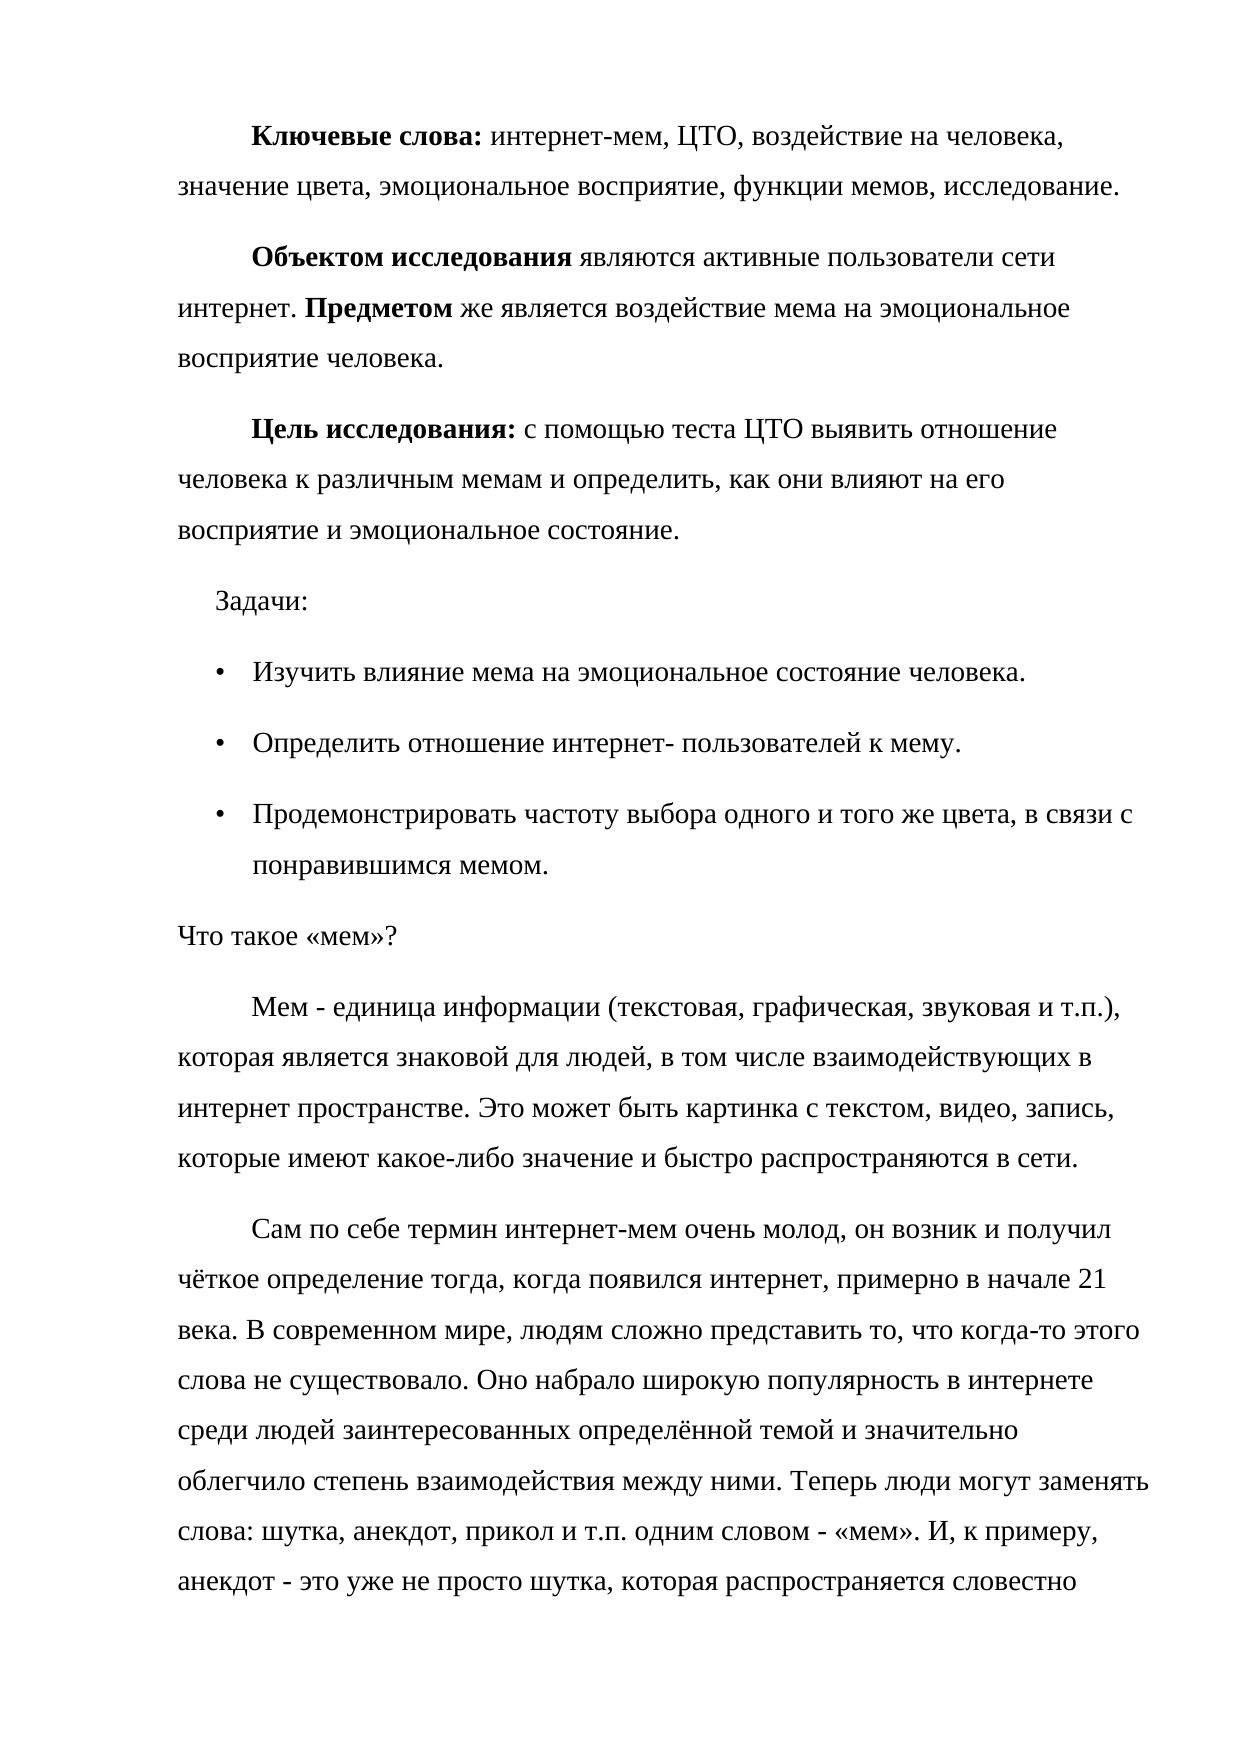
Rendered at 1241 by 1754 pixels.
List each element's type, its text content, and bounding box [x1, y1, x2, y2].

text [177, 1211, 1152, 1597]
text Объектом исследования являются активные пользователи сети интернет. Предметом же является воздействие мема на эмоциональное восприятие человека. [177, 239, 1152, 374]
text Цель исследования: с помощью теста ЦТО выявить отношение человека к различным мемам и определить, как они влияют на его восприятие и эмоциональное состояние. [177, 411, 1152, 546]
list Определить отношение интернет- пользователей к мему. [215, 725, 1152, 759]
list Продемонстрировать частоту выбора одного и того же цвета, в связи с понравившимся мемом. [215, 797, 1152, 880]
text Задачи: [177, 583, 1152, 617]
text Ключевые слова: интернет-мем, ЦТО, воздействие на человека, значение цвета, эмоциональное восприятие, функции мемов, исследование. [177, 118, 1152, 202]
text Что такое «мем»? [177, 918, 1152, 952]
text Мем - единица информации (текстовая, графическая, звуковая и т.п.), которая является знаковой для людей, в том числе взаимодействующих в интернет пространстве. Это может быть картинка с текстом, видео, запись, которые имеют какое-либо значение и быстро распространяются в сети. [177, 989, 1152, 1174]
list Изучить влияние мема на эмоциональное состояние человека. [215, 654, 1152, 688]
